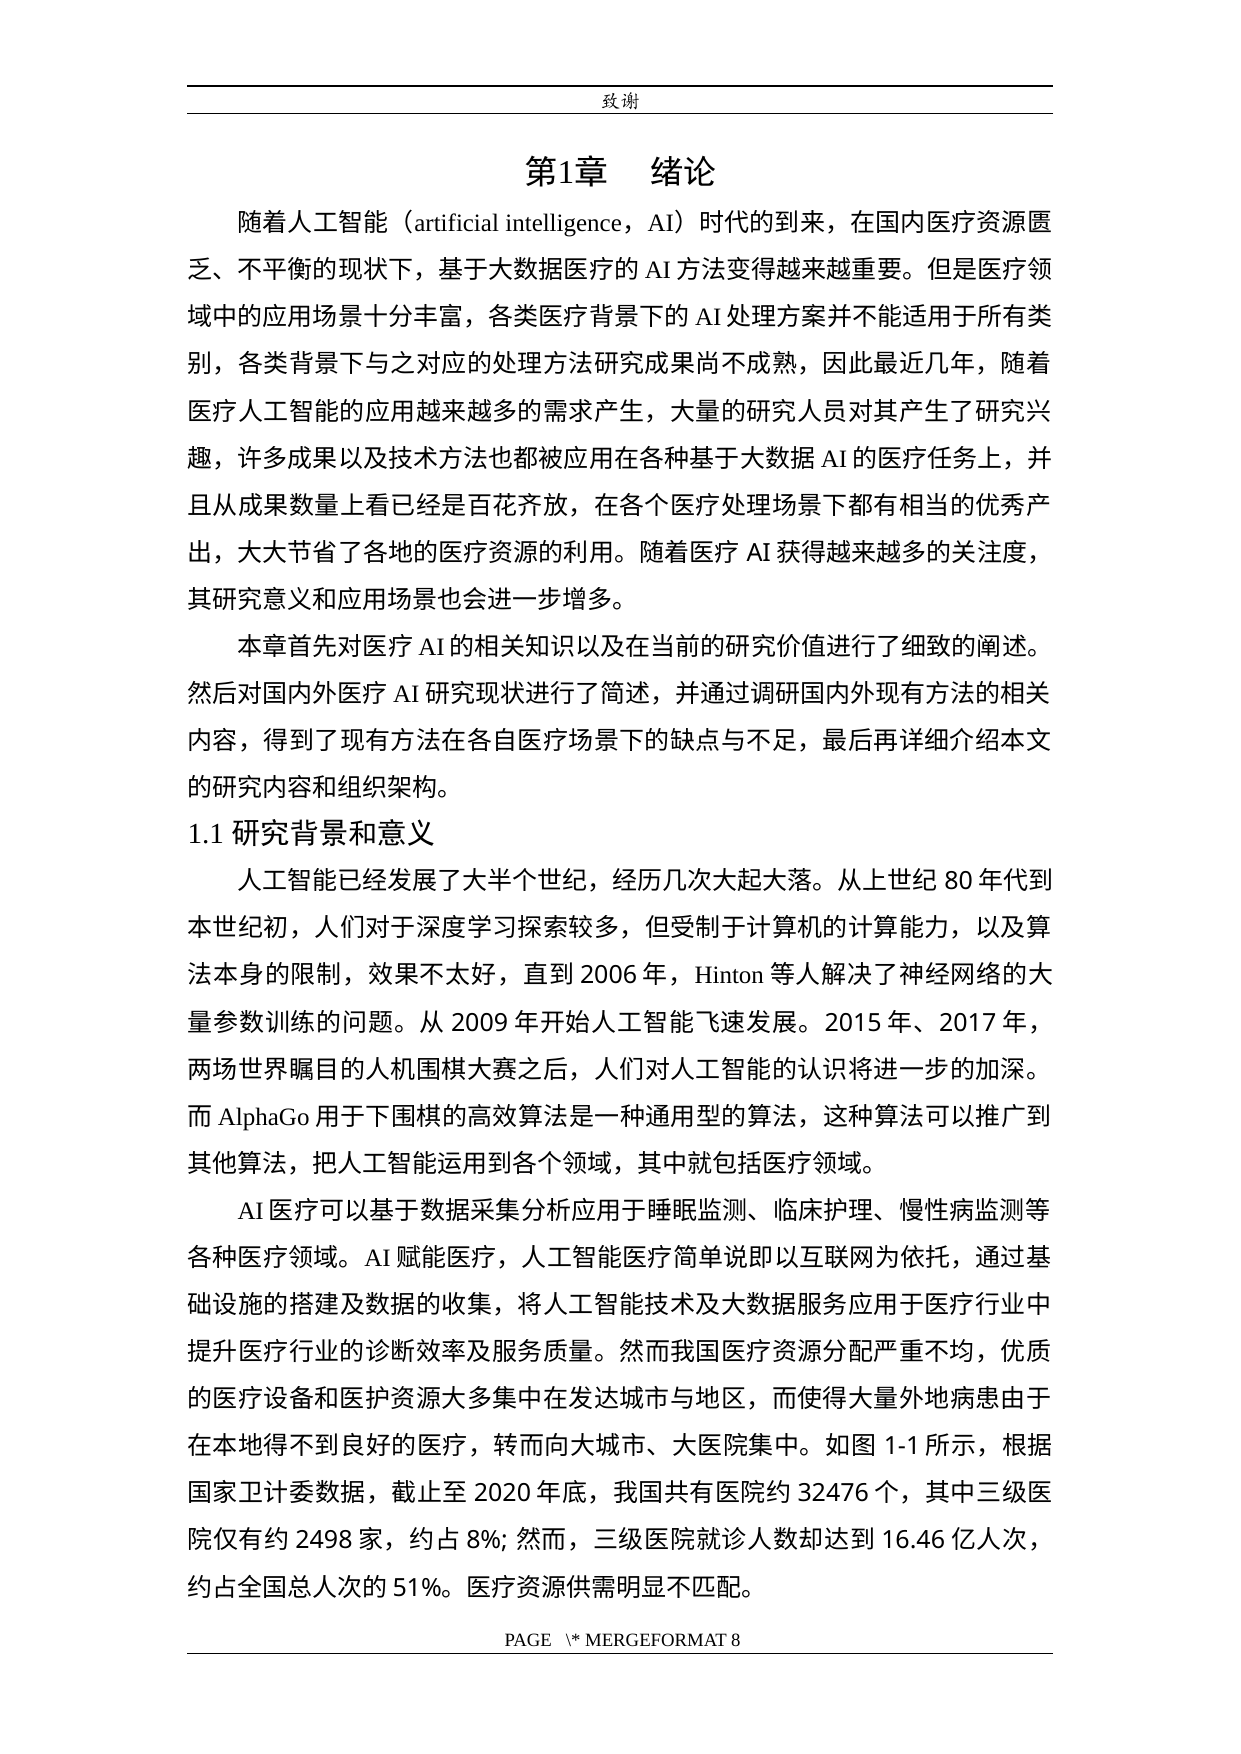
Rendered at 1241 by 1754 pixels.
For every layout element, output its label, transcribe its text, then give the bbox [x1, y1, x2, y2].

text 人工智能已经发展了大半个世纪，经历几次大起大落。从上世纪80年代到本世纪初，人们对于深度学习探索较多，但受制于计算机的计算能力，以及算法本身的限制，效果不太好，直到2006年，Hinton等人解决了神经网络的大量参数训练的问题。从2009年开始人工智能飞速发展。2015年、2017年，两场世界瞩目的人机围棋大赛之后，人们对人工智能的认识将进一步的加深。而AlphaGo用于下围棋的高效算法是一种通用型的算法，这种算法可以推广到其他算法，把人工智能运用到各个领域，其中就包括医疗领域。 [187, 861, 1053, 1179]
text 本章首先对医疗AI的相关知识以及在当前的研究价值进行了细致的阐述。然后对国内外医疗AI 研究现状进行了简述，并通过调研国内外现有方法的相关内容，得到了现有方法在各自医疗场景下的缺点与不足，最后再详细介绍本文的研究内容和组织架构。 [187, 626, 1053, 804]
subtitle 1.1 研究背景和意义 [187, 815, 1053, 850]
subtitle 绪论 [187, 150, 1053, 191]
text AI医疗可以基于数据采集分析应用于睡眠监测、临床护理、慢性病监测等各种医疗领域。AI赋能医疗，人工智能医疗简单说即以互联网为依托，通过基础设施的搭建及数据的收集，将人工智能技术及大数据服务应用于医疗行业中，提升医疗行业的诊断效率及服务质量。然而我国医疗资源分配严重不均，优质的医疗设备和医护资源大多集中在发达城市与地区，而使得大量外地病患由于在本地得不到良好的医疗，转而向大城市、大医院集中。如图1-1所示，根据国家卫计委数据，截止至2020年底，我国共有医院约32476个，其中三级医院仅有约2498家，约占8%; 然而，三级医院就诊人数却达到16.46亿人次，约占全国总人次的51%。医疗资源供需明显不匹配。 [187, 1190, 1053, 1603]
text 随着人工智能（artificial intelligence，AI）时代的到来，在国内医疗资源匮乏、不平衡的现状下，基于大数据医疗的AI方法变得越来越重要。但是医疗领域中的应用场景十分丰富，各类医疗背景下的AI处理方案并不能适用于所有类别，各类背景下与之对应的处理方法研究成果尚不成熟，因此最近几年，随着医疗人工智能的应用越来越多的需求产生，大量的研究人员对其产生了研究兴趣，许多成果以及技术方法也都被应用在各种基于大数据AI的医疗任务上，并且从成果数量上看已经是百花齐放，在各个医疗处理场景下都有相当的优秀产出，大大节省了各地的医疗资源的利用。随着医疗AI获得越来越多的关注度，其研究意义和应用场景也会进一步增多。 [187, 203, 1053, 616]
